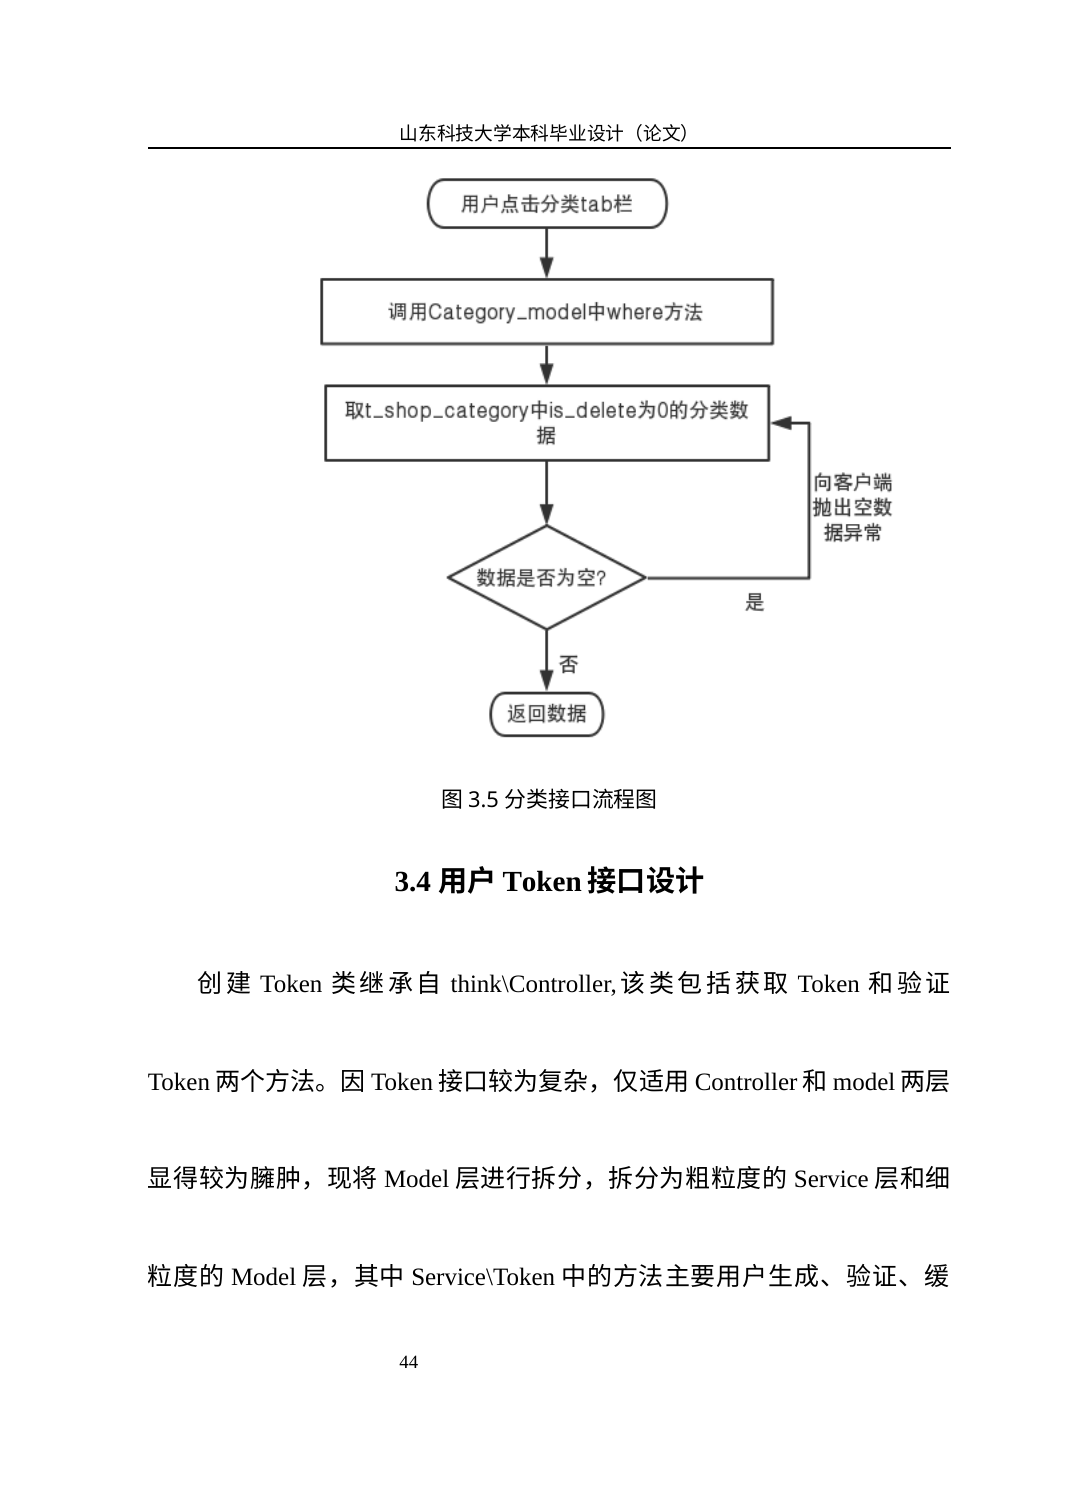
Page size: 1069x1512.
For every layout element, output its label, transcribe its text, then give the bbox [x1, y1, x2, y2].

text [148, 949, 951, 1307]
text 3.4 用户Token接口设计 [148, 847, 951, 912]
picture [258, 164, 907, 748]
text 图 3.5 分类接口流程图 [148, 782, 951, 814]
